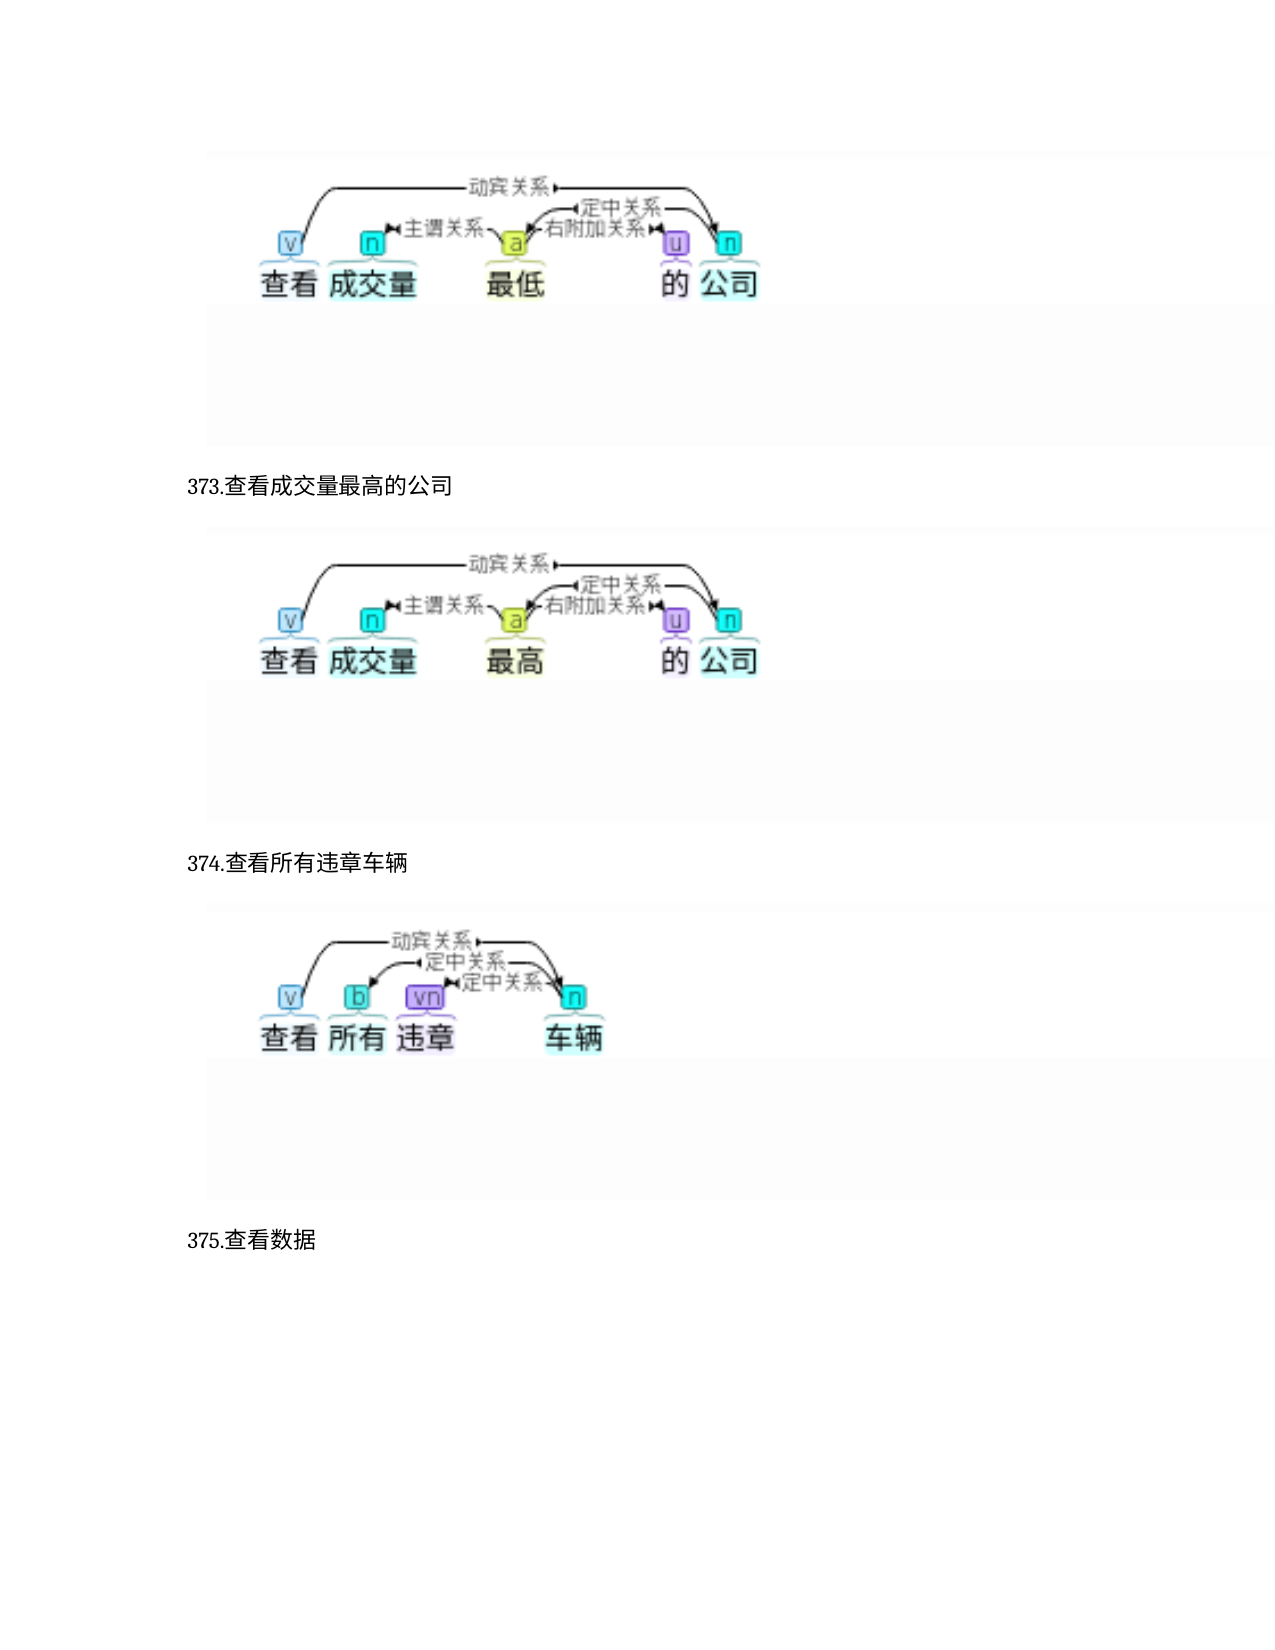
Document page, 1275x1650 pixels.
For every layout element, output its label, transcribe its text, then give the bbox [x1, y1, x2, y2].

text 374.查看所有违章车辆 [187, 847, 1087, 878]
picture [206, 526, 1275, 823]
text 375.查看数据 [187, 1224, 1087, 1255]
picture [206, 903, 1275, 1200]
picture [206, 150, 1275, 446]
text 373.查看成交量最高的公司 [187, 470, 1087, 501]
